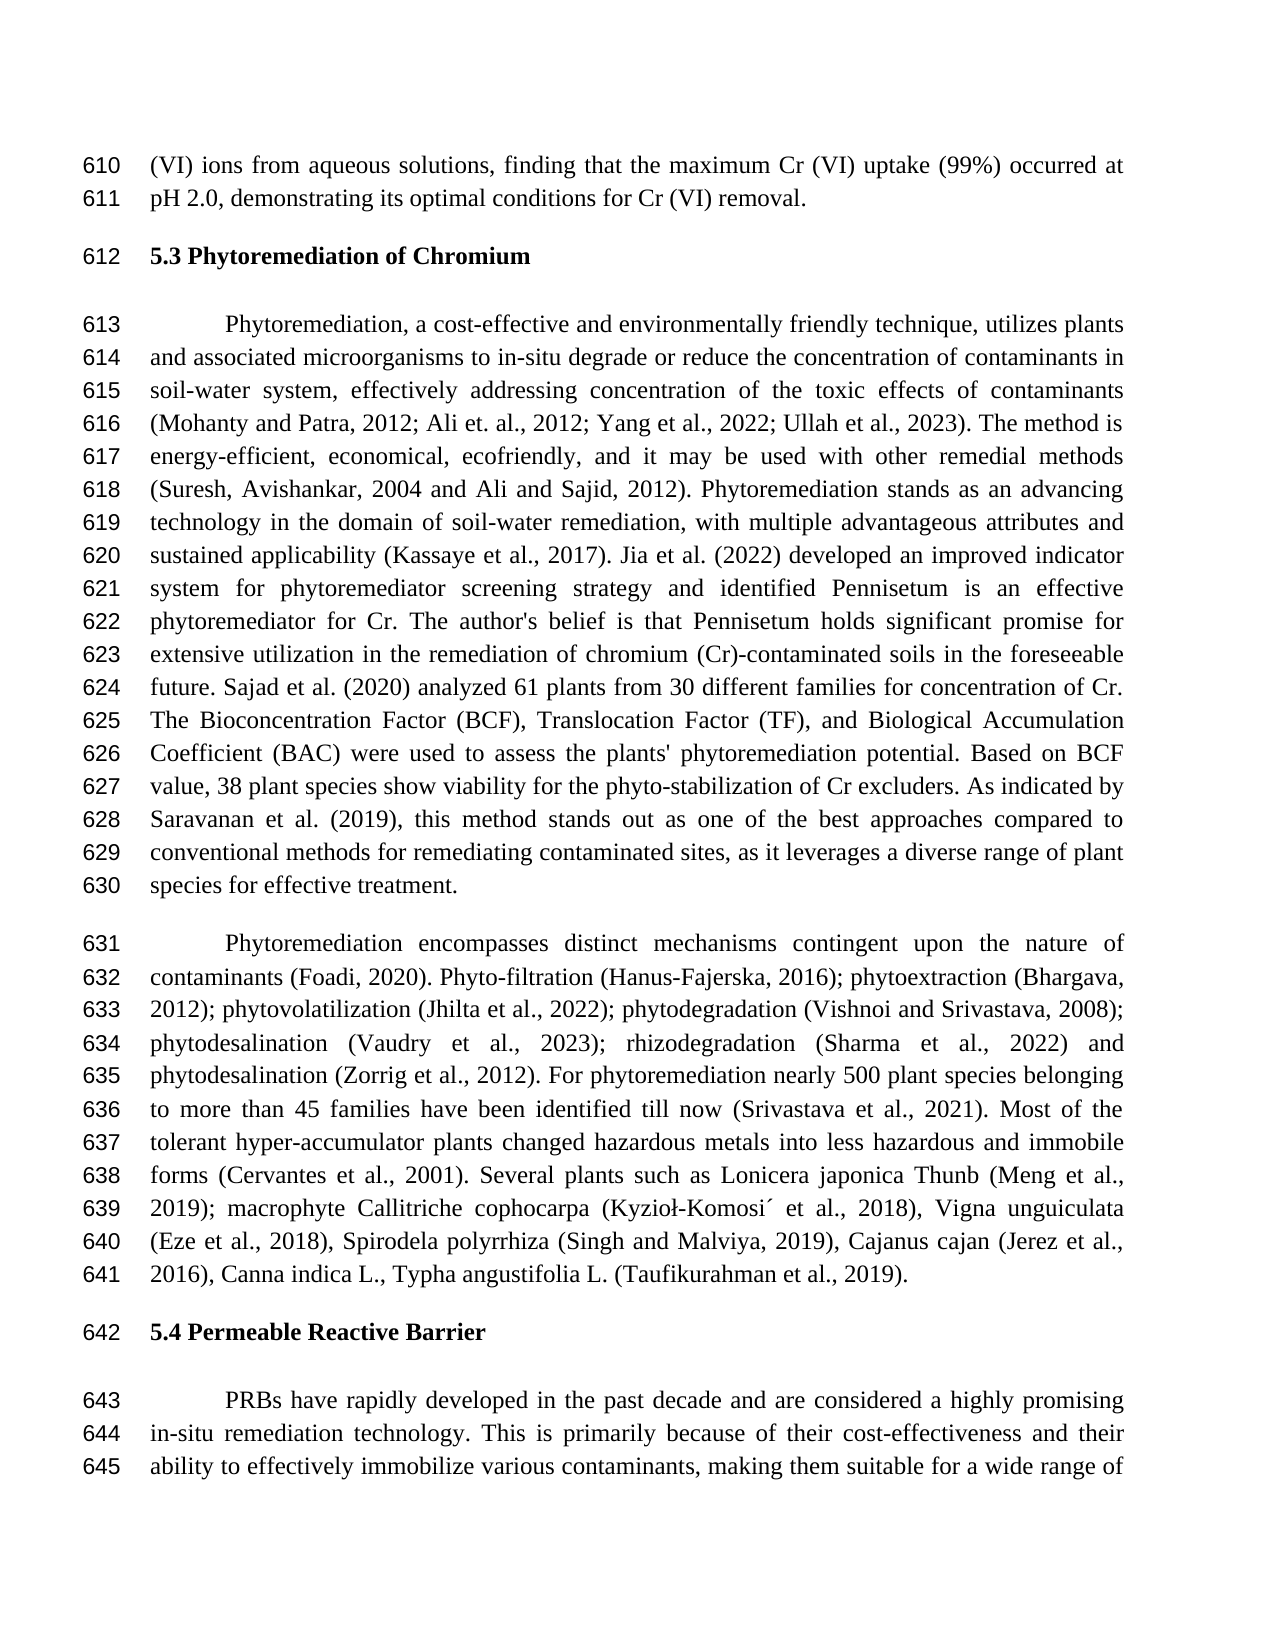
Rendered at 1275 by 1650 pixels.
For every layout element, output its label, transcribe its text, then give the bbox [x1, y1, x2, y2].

text 5.4 Permeable Reactive Barrier [150, 1317, 1125, 1346]
text Phytoremediation, a cost-effective and environmentally friendly technique, utilizes plants and associated microorganisms to in-situ degrade or reduce the concentration of contaminants in soil-water system, effectively addressing concentration of the toxic effects of contaminants (Mohanty and Patra, 2012; Ali et. al., 2012; Yang et al., 2022; Ullah et al., 2023). The method is energy-efficient, economical, ecofriendly, and it may be used with other remedial methods (Suresh, Avishankar, 2004 and Ali and Sajid, 2012). Phytoremediation stands as an advancing technology in the domain of soil-water remediation, with multiple advantageous attributes and sustained applicability (Kassaye et al., 2017). Jia et al. (2022) developed an improved indicator system for phytoremediator screening strategy and identified Pennisetum is an effective phytoremediator for Cr. The author's belief is that Pennisetum holds significant promise for extensive utilization in the remediation of chromium (Cr)-contaminated soils in the foreseeable future. Sajad et al. (2020) analyzed 61 plants from 30 different families for concentration of Cr. The Bioconcentration Factor (BCF), Translocation Factor (TF), and Biological Accumulation Coefficient (BAC) were used to assess the plants' phytoremediation potential. Based on BCF value, 38 plant species show viability for the phyto-stabilization of Cr excluders. As indicated by Saravanan et al. (2019), this method stands out as one of the best approaches compared to conventional methods for remediating contaminated sites, as it leverages a diverse range of plant species for effective treatment. [150, 309, 1125, 899]
text Phytoremediation encompasses distinct mechanisms contingent upon the nature of contaminants (Foadi, 2020). Phyto-filtration (Hanus-Fajerska, 2016); phytoextraction (Bhargava, 2012); phytovolatilization (Jhilta et al., 2022); phytodegradation (Vishnoi and Srivastava, 2008); phytodesalination (Vaudry et al., 2023); rhizodegradation (Sharma et al., 2022) and phytodesalination (Zorrig et al., 2012). For phytoremediation nearly 500 plant species belonging to more than 45 families have been identified till now (Srivastava et al., 2021). Most of the tolerant hyper-accumulator plants changed hazardous metals into less hazardous and immobile forms (Cervantes et al., 2001). Several plants such as Lonicera japonica Thunb (Meng et al., 2019); macrophyte Callitriche cophocarpa (Kyzioł-Komosi´ et al., 2018), Vigna unguiculata (Eze et al., 2018), Spirodela polyrrhiza (Singh and Malviya, 2019), Cajanus cajan (Jerez et al., 2016), Canna indica L., Typha angustifolia L. (Taufikurahman et al., 2019). [150, 928, 1125, 1287]
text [150, 1385, 1125, 1480]
text 5.3 Phytoremediation of Chromium [150, 241, 1125, 270]
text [150, 150, 1125, 212]
